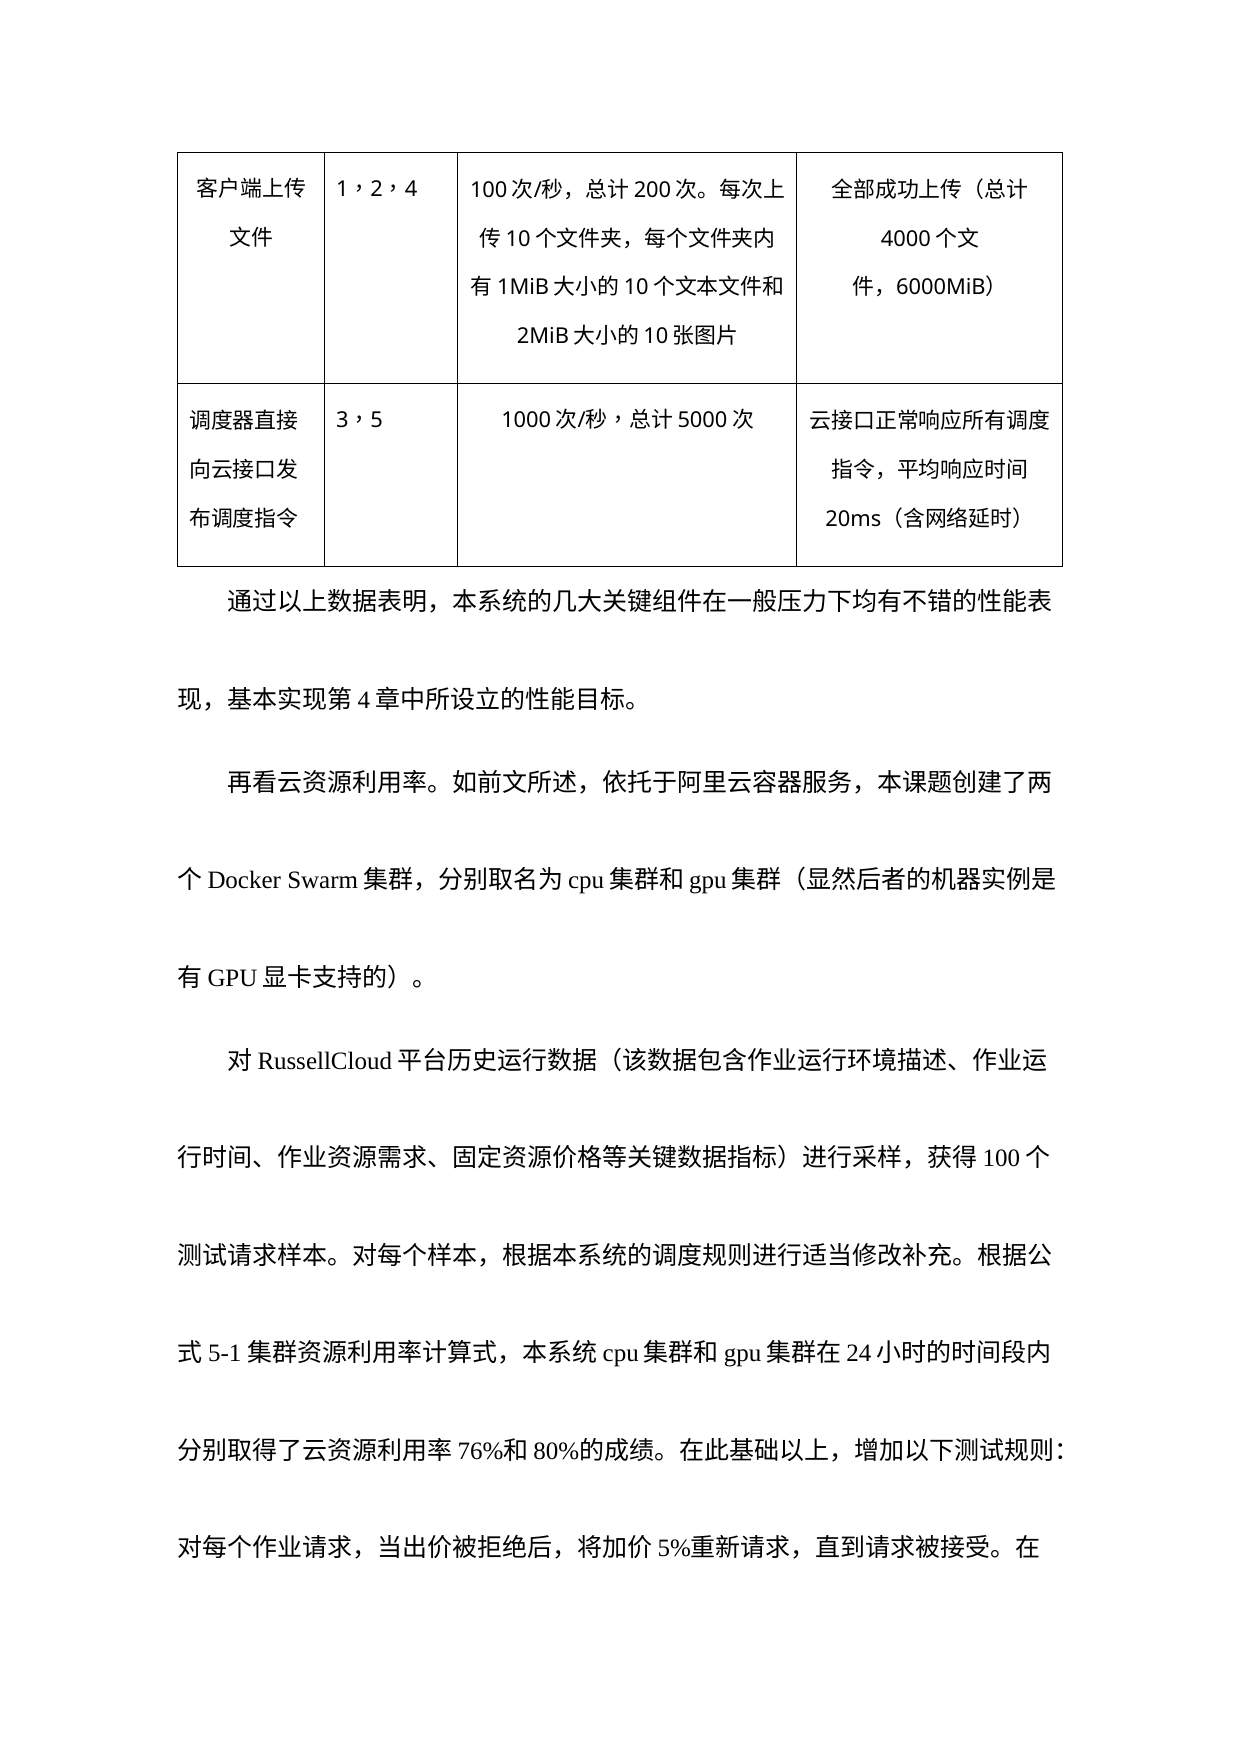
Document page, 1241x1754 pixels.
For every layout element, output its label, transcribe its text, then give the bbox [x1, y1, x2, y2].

text 通过以上数据表明，本系统的几大关键组件在一般压力下均有不错的性能表现，基本实现第4章中所设立的性能目标。 [177, 567, 1063, 730]
table_cell 客户端上传文件 [178, 153, 324, 383]
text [177, 1026, 1063, 1578]
table_cell 云接口正常响应所有调度指令，平均响应时间20ms（含网络延时） [797, 384, 1062, 566]
text 再看云资源利用率。如前文所述，依托于阿里云容器服务，本课题创建了两个Docker Swarm集群，分别取名为cpu集群和gpu集群（显然后者的机器实例是有GPU显卡支持的）。 [177, 748, 1063, 1008]
table_cell 3，5 [325, 384, 457, 566]
table_cell 1，2，4 [325, 153, 457, 383]
table_cell 100次/秒，总计200次。每次上传10个文件夹，每个文件夹内有1MiB大小的10个文本文件和2MiB大小的10张图片 [458, 153, 796, 383]
table_cell 调度器直接向云接口发布调度指令 [178, 384, 324, 566]
table_cell 全部成功上传（总计4000个文件，6000MiB） [797, 153, 1062, 383]
table_cell 1000次/秒，总计5000次 [458, 384, 796, 566]
